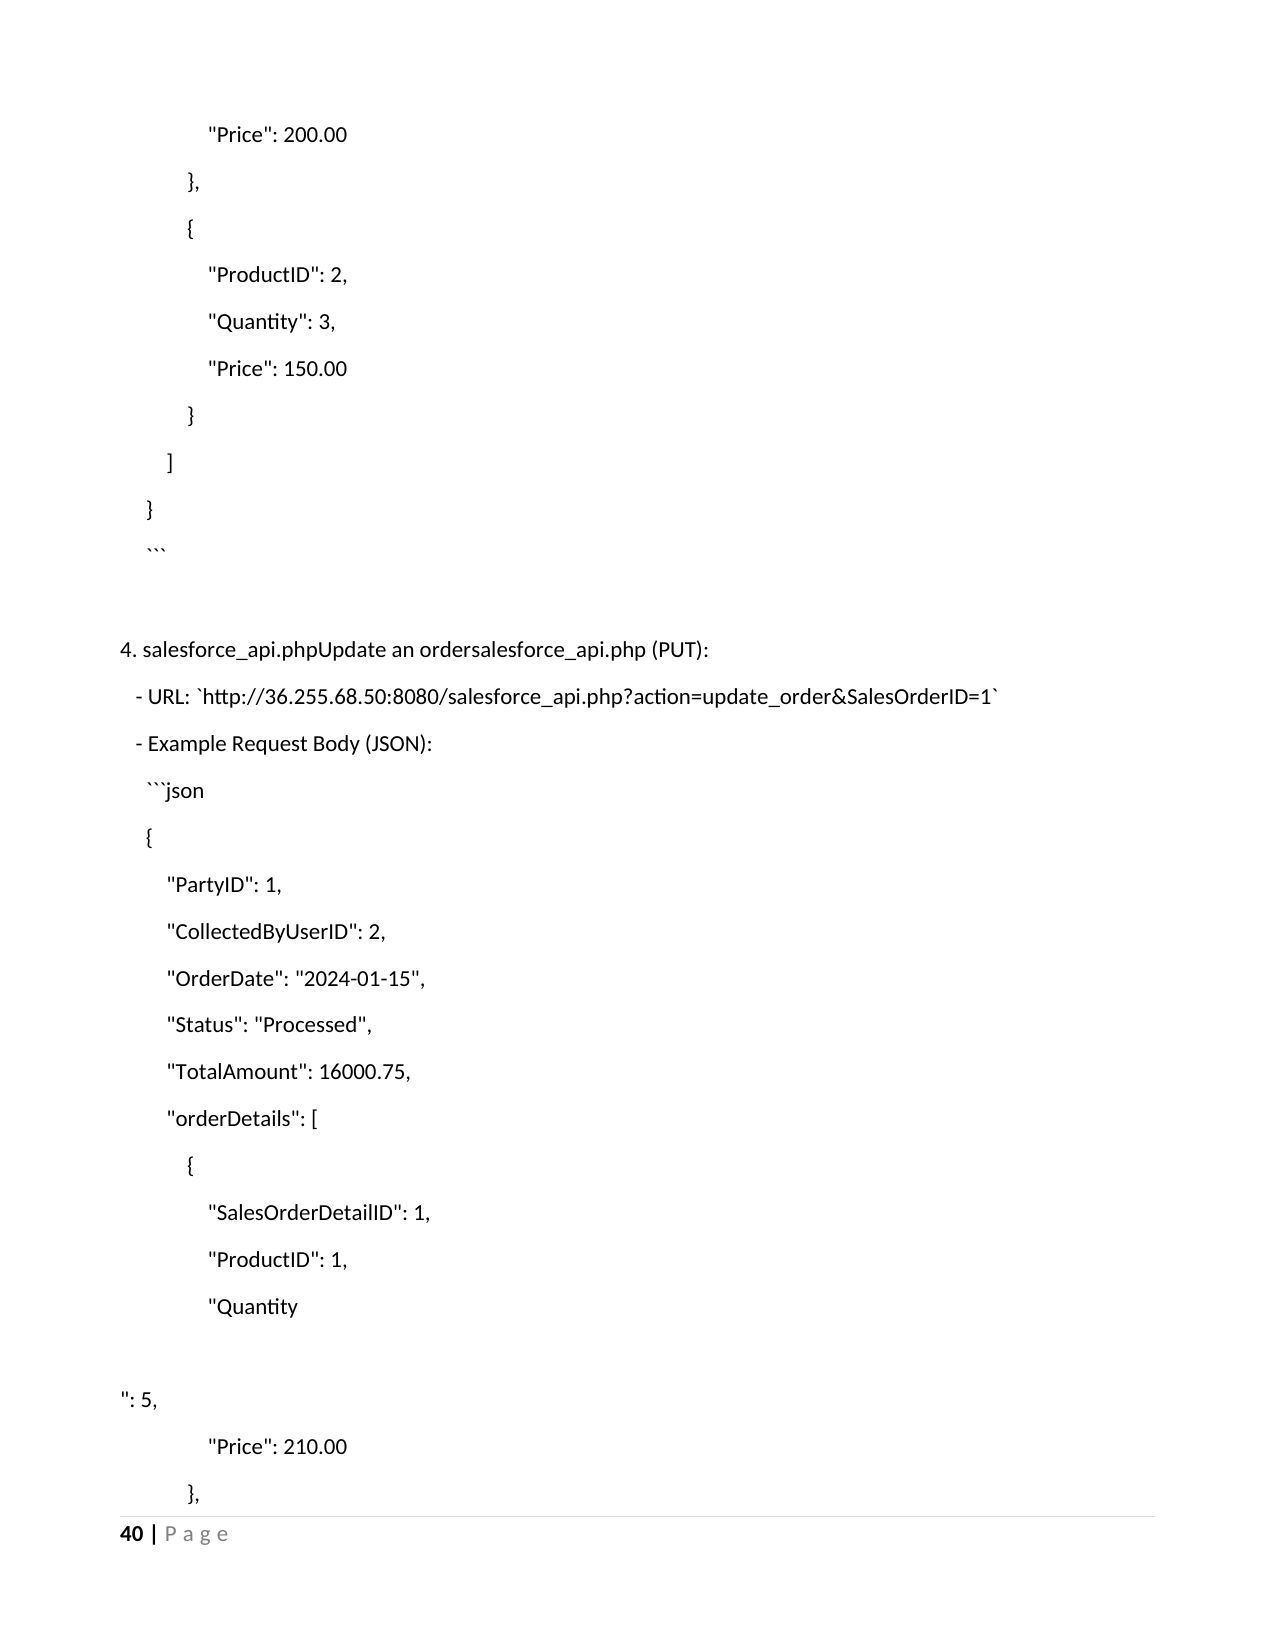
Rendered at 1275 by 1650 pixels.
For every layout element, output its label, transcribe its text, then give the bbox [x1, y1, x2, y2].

text ```json [120, 776, 1155, 804]
text ] [120, 448, 1155, 476]
text } [120, 495, 1155, 523]
text { [120, 1151, 1155, 1179]
text "CollectedByUserID": 2, [120, 917, 1155, 945]
text ": 5, [120, 1386, 1155, 1414]
text ``` [120, 542, 1155, 570]
text } [120, 401, 1155, 429]
text "Status": "Processed", [120, 1011, 1155, 1039]
text }, [120, 1479, 1155, 1507]
text "PartyID": 1, [120, 870, 1155, 898]
text "Price": 210.00 [120, 1432, 1155, 1461]
text 4. salesforce_api.phpUpdate an ordersalesforce_api.php (PUT): [120, 636, 1155, 664]
text "ProductID": 2, [120, 261, 1155, 289]
text }, [120, 167, 1155, 195]
text "Quantity [120, 1292, 1155, 1320]
text "OrderDate": "2024-01-15", [120, 964, 1155, 992]
text "SalesOrderDetailID": 1, [120, 1198, 1155, 1226]
text "orderDetails": [ [120, 1104, 1155, 1132]
text "TotalAmount": 16000.75, [120, 1057, 1155, 1086]
text "Quantity": 3, [120, 307, 1155, 336]
text "Price": 150.00 [120, 354, 1155, 382]
text { [120, 214, 1155, 242]
text - Example Request Body (JSON): [120, 729, 1155, 757]
text "ProductID": 1, [120, 1245, 1155, 1273]
text - URL: `http://36.255.68.50:8080/salesforce_api.php?action=update_order&SalesOrderID=1` [120, 682, 1155, 711]
text "Price": 200.00 [120, 120, 1155, 148]
text { [120, 823, 1155, 851]
